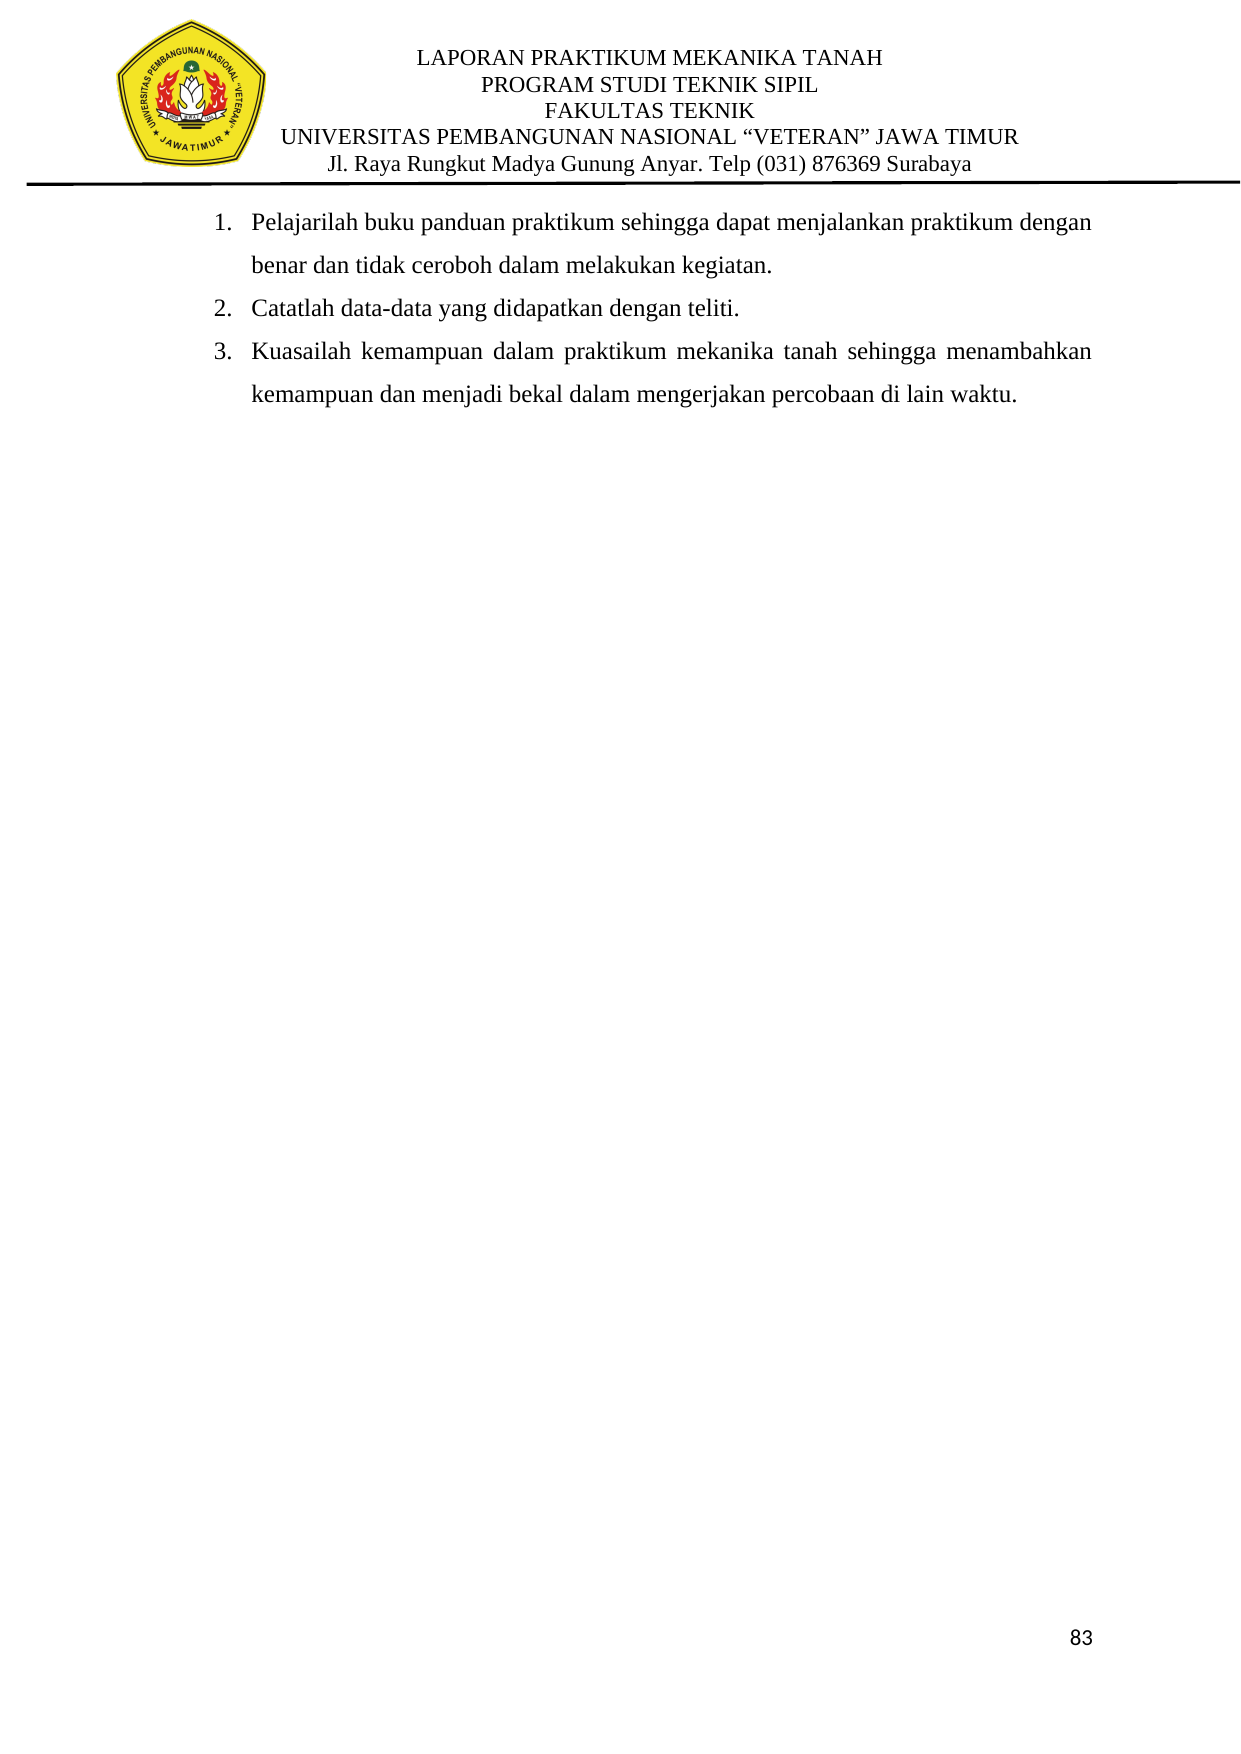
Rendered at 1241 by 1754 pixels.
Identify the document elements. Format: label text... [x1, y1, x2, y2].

list Catatlah data-data yang didapatkan dengan teliti. [214, 293, 1093, 322]
list Pelajarilah buku panduan praktikum sehingga dapat menjalankan praktikum dengan benar dan tidak ceroboh dalam melakukan kegiatan. [214, 207, 1093, 279]
picture [116, 19, 267, 167]
list Kuasailah kemampuan dalam praktikum mekanika tanah sehingga menambahkan kemampuan dan menjadi bekal dalam mengerjakan percobaan di lain waktu. [214, 336, 1093, 447]
